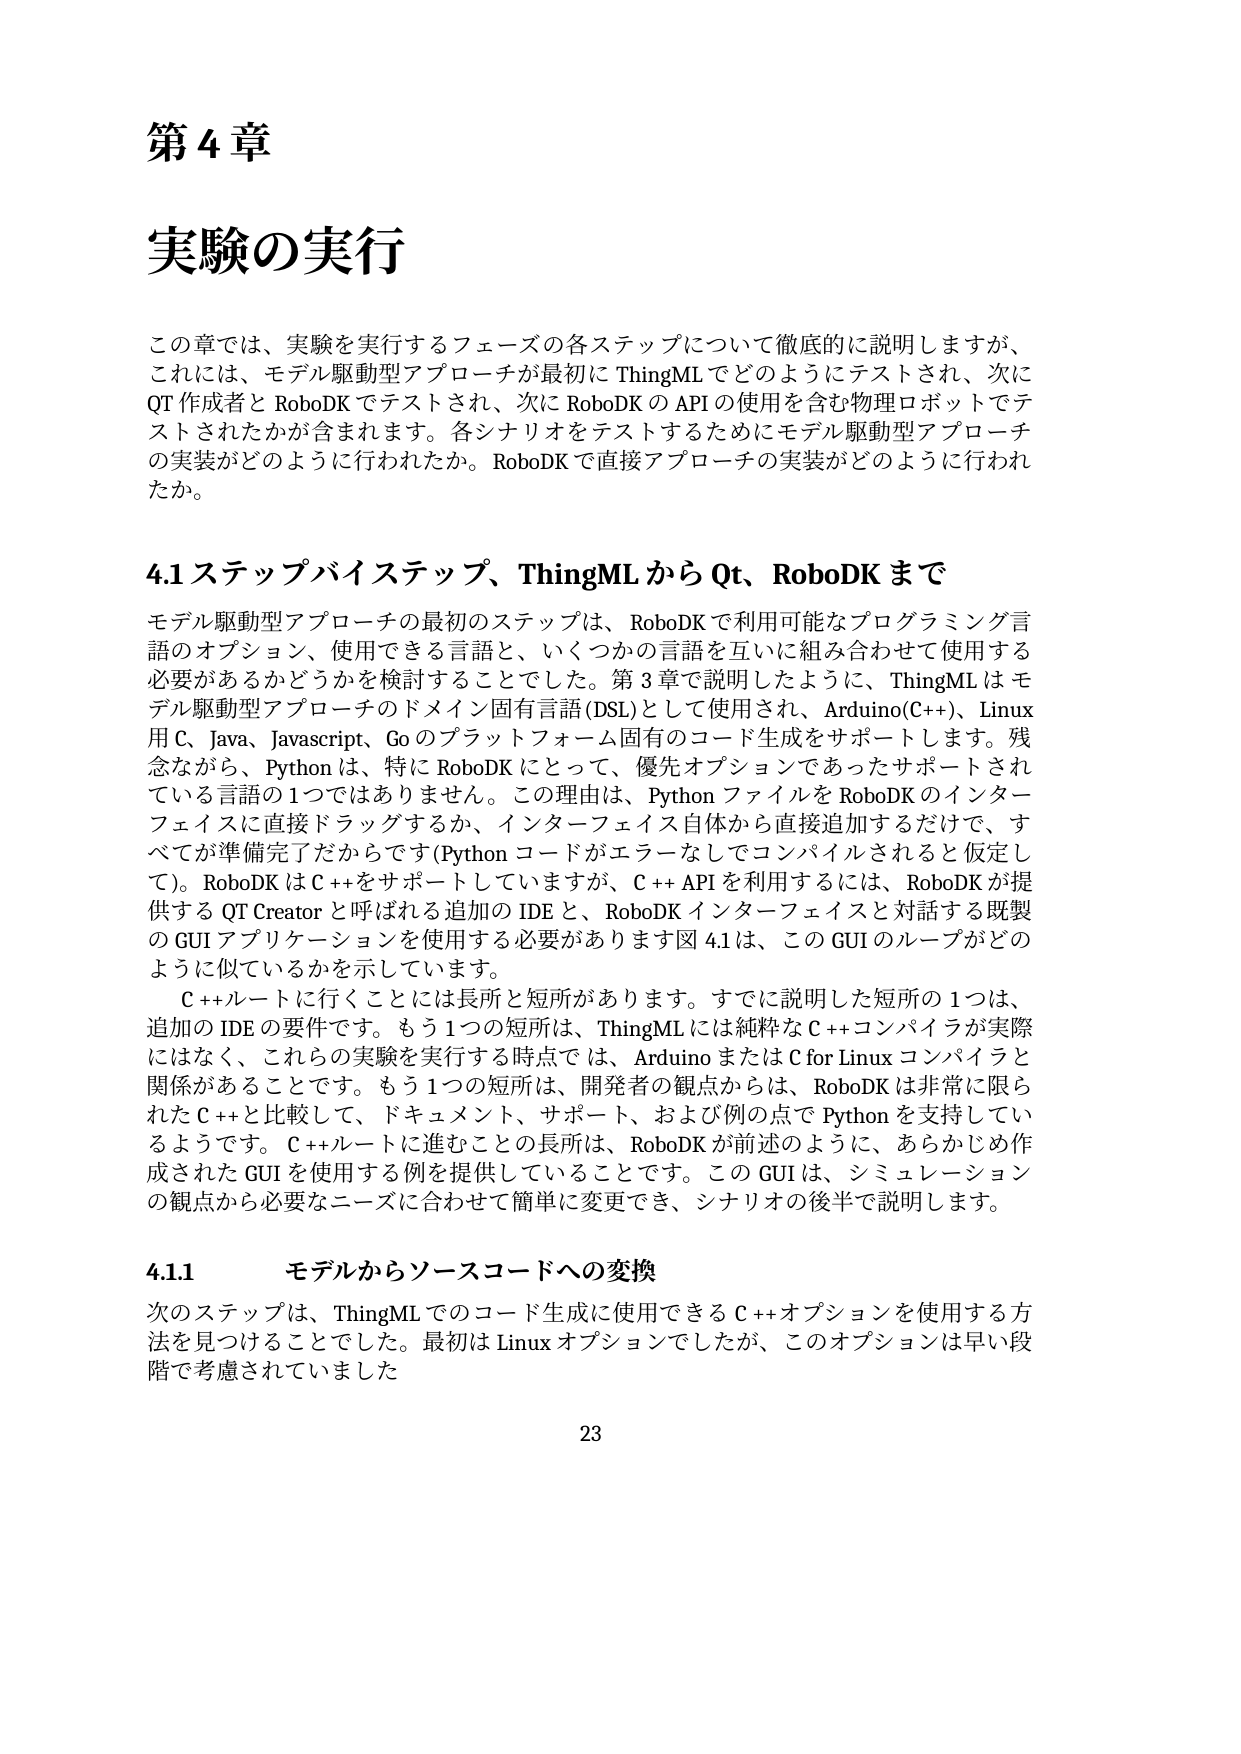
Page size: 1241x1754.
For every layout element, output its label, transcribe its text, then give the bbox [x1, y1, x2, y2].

text モデル駆動型アプローチの最初のステップは、RoboDKで利用可能なプログラミング言語のオプション、使用できる言語と、いくつかの言語を互いに組み合わせて使用する必要があるかどうかを検討することでした。第3章で説明したように、ThingMLは モデル駆動型アプローチのドメイン固有言語(DSL)として使用され、Arduino(C++)、Linux用C、Java、Javascript、Goのプラットフォーム固有のコード生成をサポートします。残念ながら、Pythonは、特にRoboDKにとって、優先オプションであったサポートされている言語の1つではありません。この理由は、PythonファイルをRoboDKのインターフェイスに直接ドラッグするか、インターフェイス自体から直接追加するだけで、すべてが準備完了だからです(Pythonコードがエラーなしでコンパイルされると仮定して)。RoboDKはC ++をサポートしていますが、C ++ APIを利用するには、RoboDKが提供するQT Creatorと呼ばれる追加のIDEと、RoboDKインターフェイスと対話する既製のGUIアプリケーションを使用する必要があります図4.1は、このGUIのループがどのように似ているかを示しています。 [146, 609, 1033, 983]
text 第4章 [146, 120, 1033, 169]
text 次のステップは、ThingMLでのコード生成に使用できるC ++オプションを使用する方法を見つけることでした。最初はLinuxオプションでしたが、このオプションは早い段階で考慮されていました [146, 1301, 1033, 1385]
text 23 [148, 1421, 1033, 1447]
subtitle 4.1ステップ バイステップ、ThingMLからQt、RoboDKまで [146, 557, 1033, 592]
text この章では、実験を実行するフェーズの各ステップについて徹底的に説明しますが、これには、モデル駆動型アプローチが最初にThingMLでどのようにテストされ、次にQT作成者とRoboDKでテストされ、次にRoboDKのAPIの使用を含む物理ロボットでテストされたかが含まれます。各シナリオをテストするためにモデル駆動型アプローチの実装がどのように行われたか。RoboDKで直接アプローチの実装がどのように行われたか。 [146, 333, 1033, 504]
text C ++ルートに行くことには長所と短所があります。すでに説明した短所の1つは、追加のIDEの要件です。もう1つの短所は、ThingMLには純粋なC ++コンパイラが実際にはなく、これらの実験を実行する時点で は、ArduinoまたはC for Linuxコンパイラと関係があることです。もう1つの短所は、開発者の観点からは、RoboDKは非常に限られたC ++と比較して、ドキュメント、サポート、および例の点でPythonを支持しているようです。 C ++ルートに進むことの長所は、RoboDKが前述のように、あらかじめ作成されたGUIを使用する例を提供していることです。このGUIは、シミュレーションの観点から必要なニーズに合わせて簡単に変更でき、シナリオの後半で説明します。 [146, 987, 1033, 1216]
subtitle 4.1.1 モデルからソースコードへの変換 [146, 1257, 1033, 1286]
subtitle 実験の実行 [146, 223, 1033, 283]
